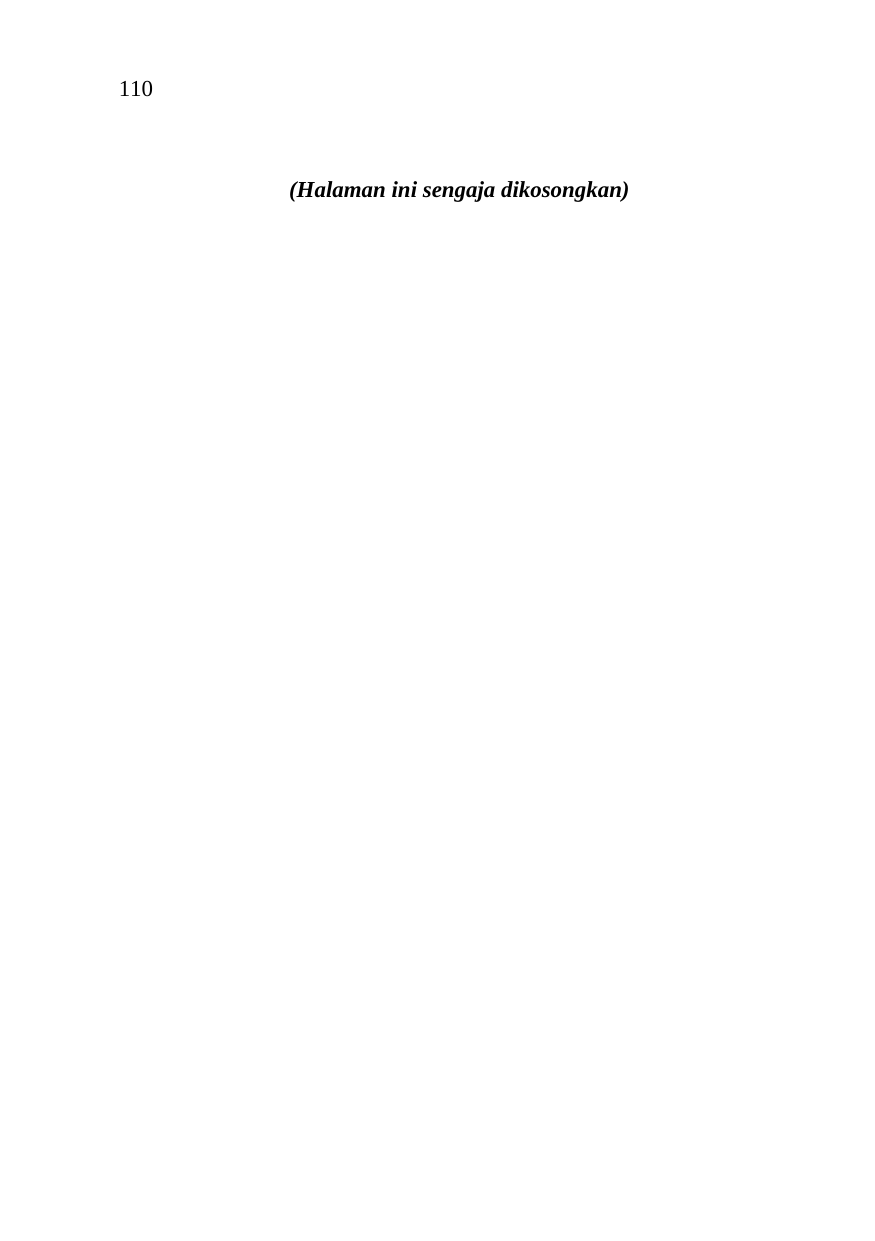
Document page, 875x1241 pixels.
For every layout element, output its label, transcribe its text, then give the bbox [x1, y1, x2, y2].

text (Halaman ini sengaja dikosongkan) [128, 176, 727, 202]
